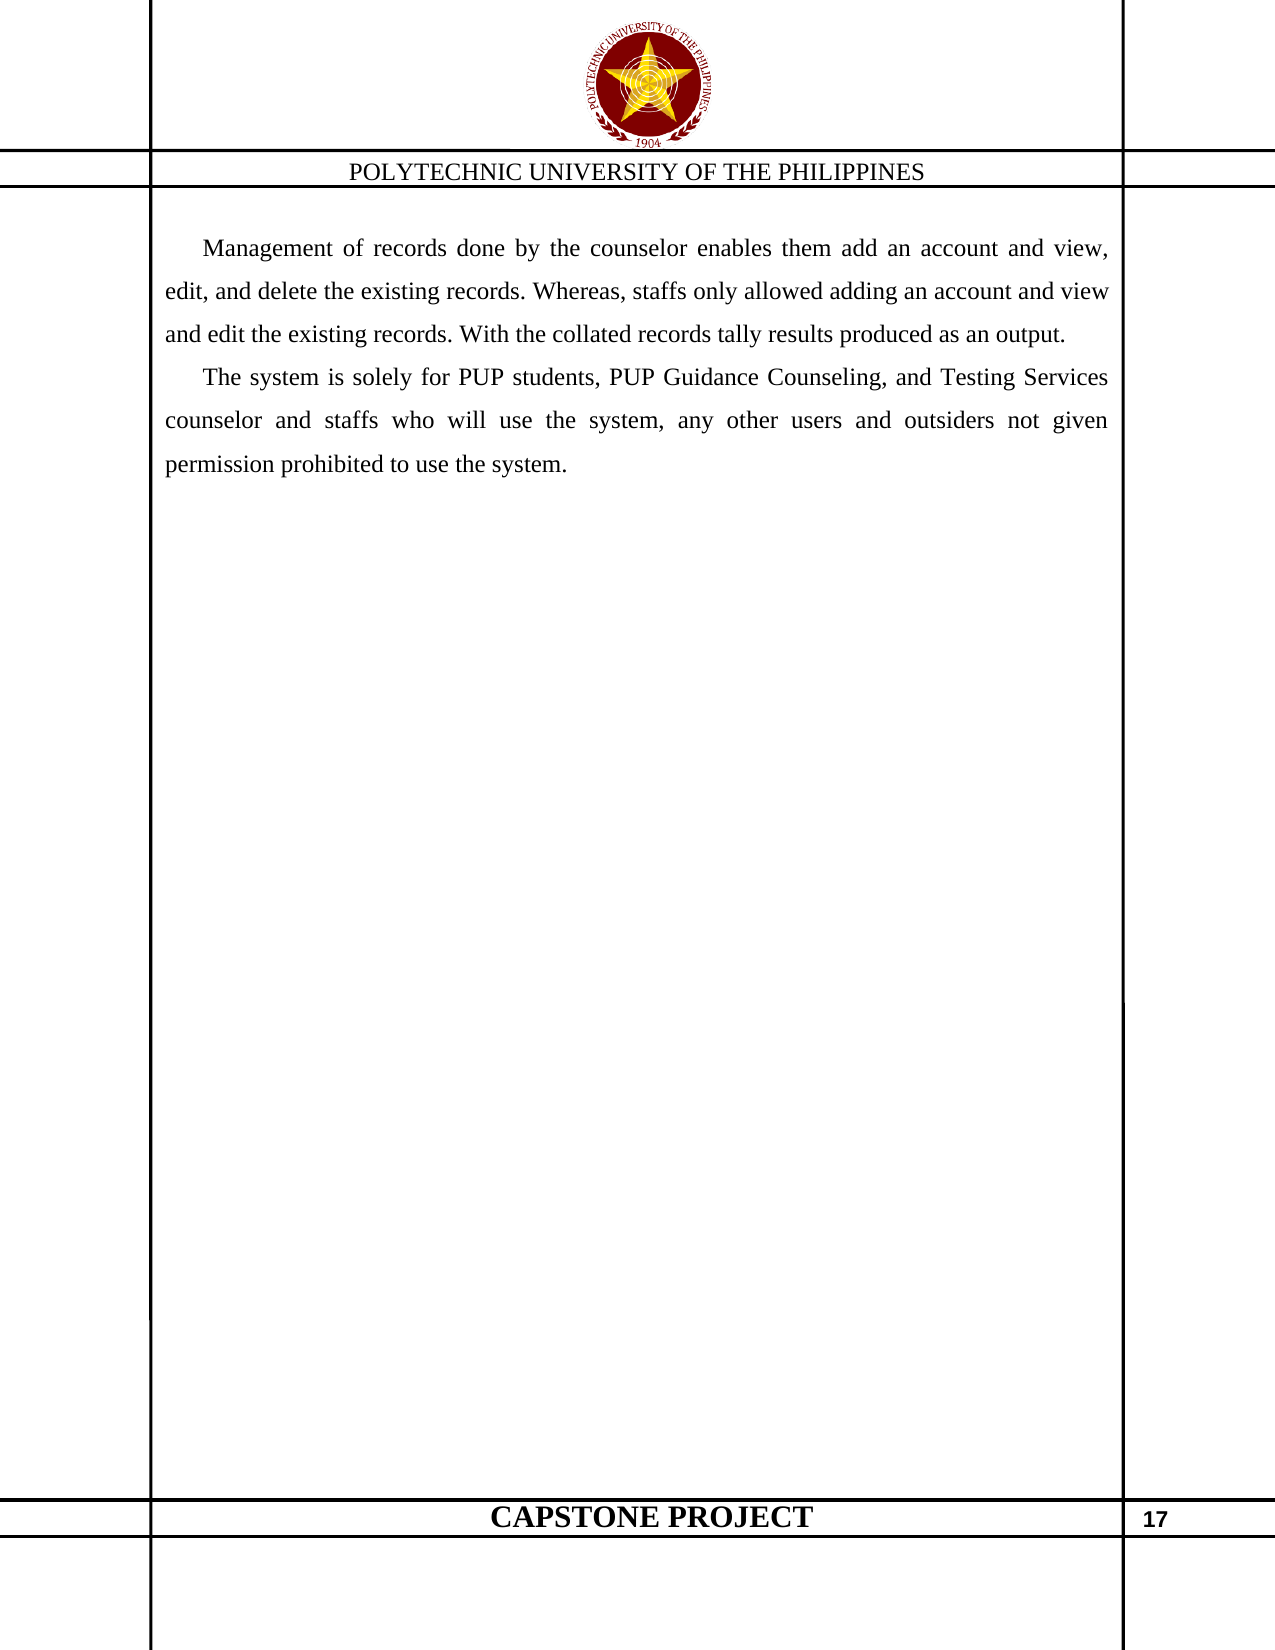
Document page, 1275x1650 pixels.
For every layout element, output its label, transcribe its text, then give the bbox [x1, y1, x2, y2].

text The system is solely for PUP students, PUP Guidance Counseling, and Testing Services counselor and staffs who will use the system, any other users and outsiders not given permission prohibited to use the system. [165, 362, 1110, 477]
text Management of records done by the counselor enables them add an account and view, edit, and delete the existing records. Whereas, staffs only allowed adding an account and view and edit the existing records. With the collated records tally results produced as an output. [165, 233, 1110, 348]
picture [583, 20, 712, 149]
